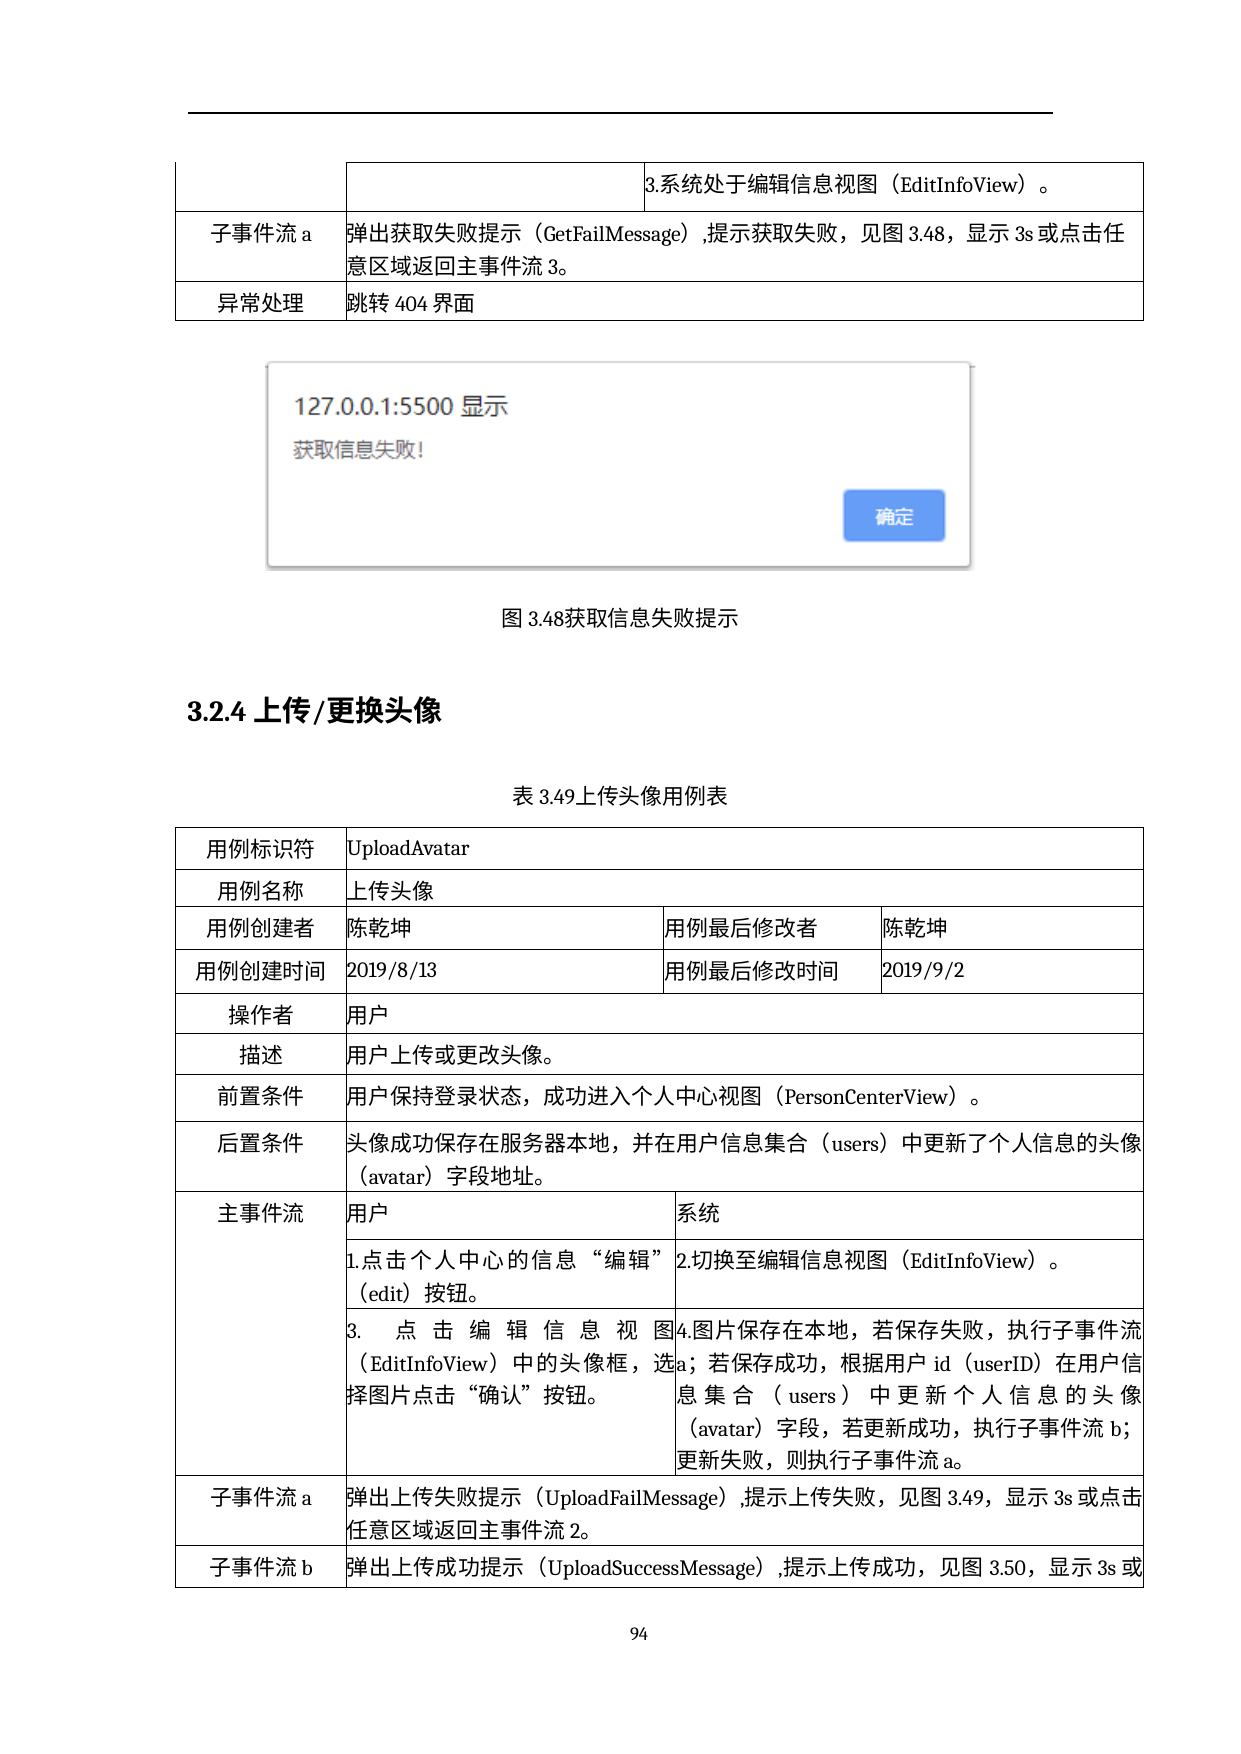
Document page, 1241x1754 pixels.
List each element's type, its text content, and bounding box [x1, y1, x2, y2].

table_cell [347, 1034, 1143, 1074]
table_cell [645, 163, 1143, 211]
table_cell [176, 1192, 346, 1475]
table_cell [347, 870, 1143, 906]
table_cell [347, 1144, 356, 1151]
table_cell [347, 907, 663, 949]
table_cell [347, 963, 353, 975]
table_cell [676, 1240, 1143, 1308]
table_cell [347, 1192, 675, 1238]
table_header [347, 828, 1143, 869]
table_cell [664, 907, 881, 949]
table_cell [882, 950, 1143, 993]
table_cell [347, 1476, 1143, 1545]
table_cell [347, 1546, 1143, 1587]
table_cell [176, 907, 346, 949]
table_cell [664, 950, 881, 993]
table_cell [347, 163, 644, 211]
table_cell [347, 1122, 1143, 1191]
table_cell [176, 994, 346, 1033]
picture [264, 360, 976, 571]
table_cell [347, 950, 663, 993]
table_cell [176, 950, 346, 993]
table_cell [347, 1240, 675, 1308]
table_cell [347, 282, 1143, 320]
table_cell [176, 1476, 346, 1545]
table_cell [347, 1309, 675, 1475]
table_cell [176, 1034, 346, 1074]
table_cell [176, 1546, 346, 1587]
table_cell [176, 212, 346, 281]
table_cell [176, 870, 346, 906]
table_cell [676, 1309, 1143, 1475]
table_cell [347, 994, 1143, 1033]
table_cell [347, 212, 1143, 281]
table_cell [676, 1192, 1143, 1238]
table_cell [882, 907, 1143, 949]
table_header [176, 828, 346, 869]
subtitle 上传/更换头像 [187, 676, 1053, 741]
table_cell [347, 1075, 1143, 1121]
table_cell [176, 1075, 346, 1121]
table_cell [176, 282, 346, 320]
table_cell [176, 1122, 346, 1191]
